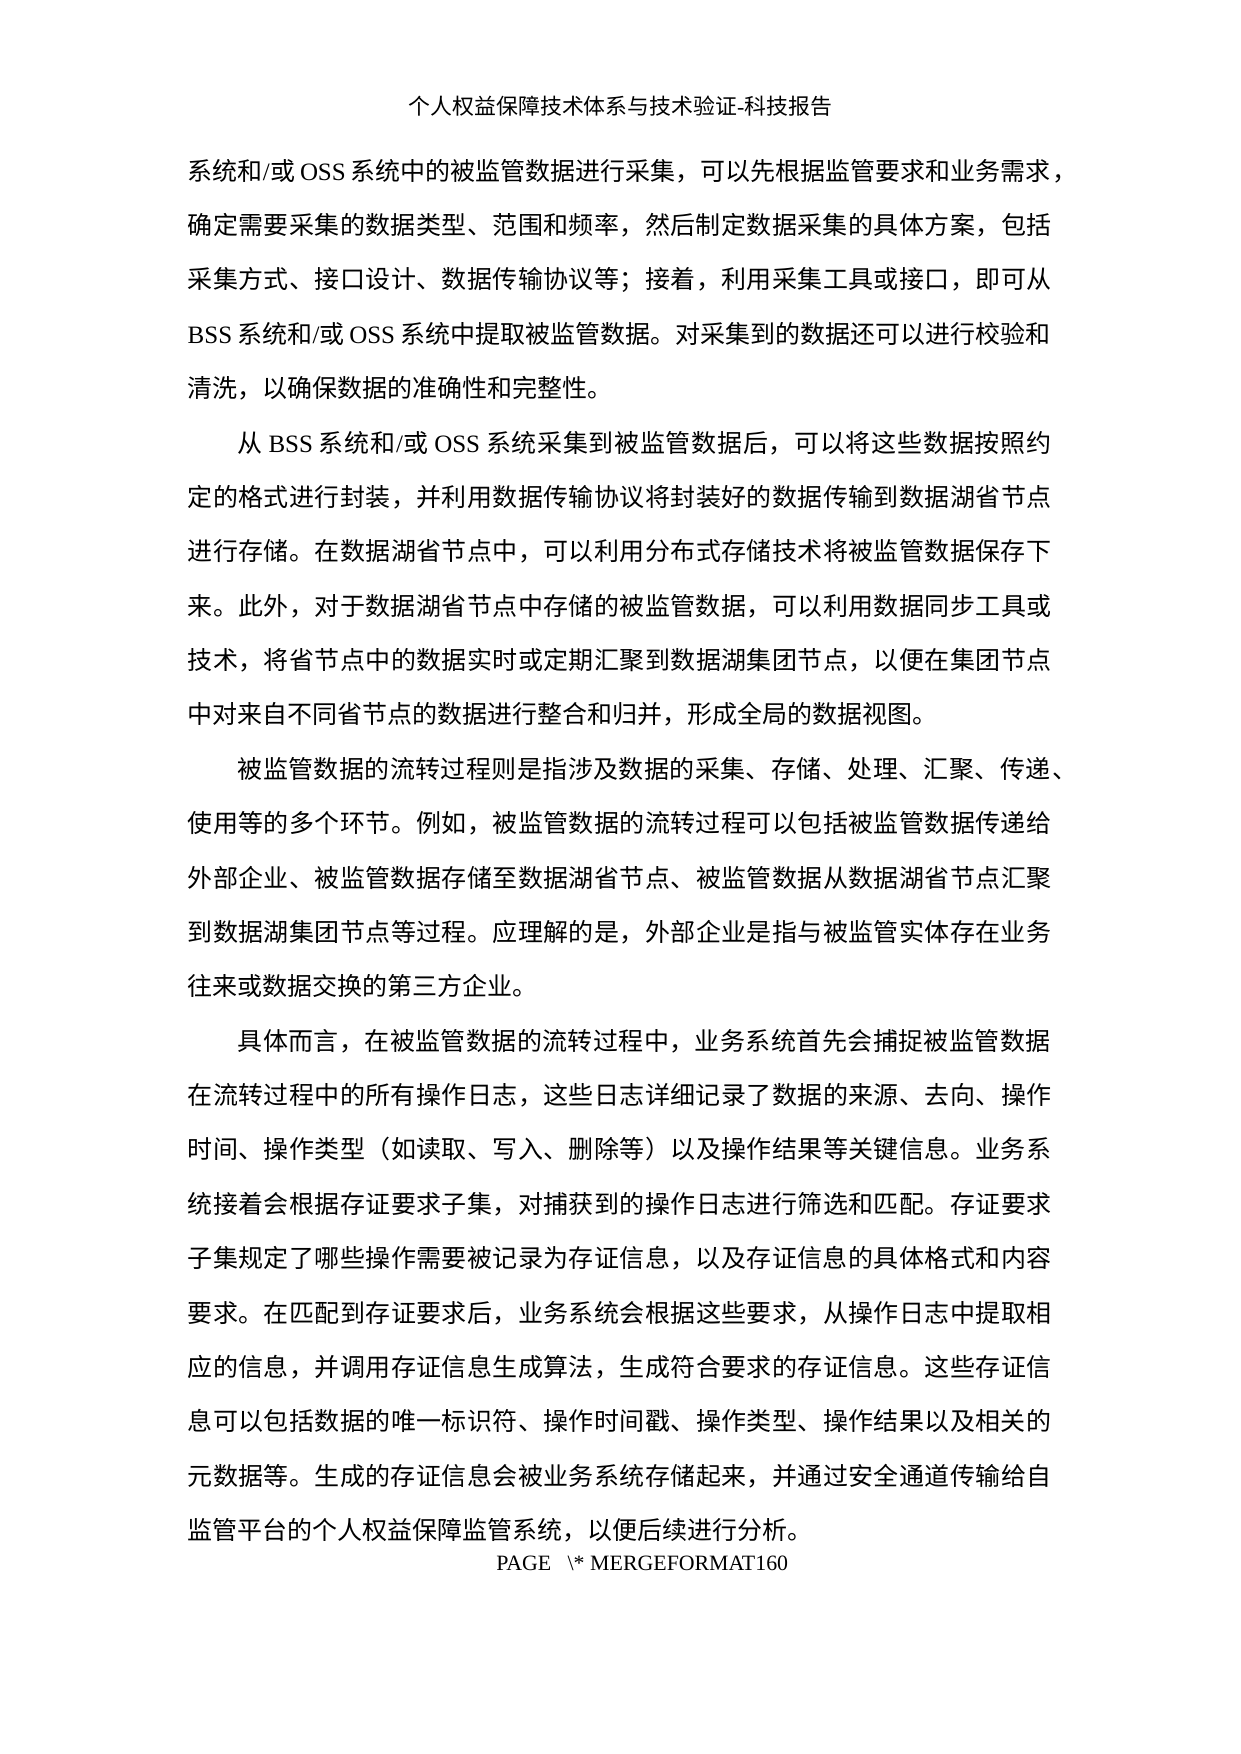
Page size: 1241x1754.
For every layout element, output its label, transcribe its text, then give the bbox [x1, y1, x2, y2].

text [187, 151, 1053, 405]
text 从BSS系统和/或OSS系统采集到被监管数据后，可以将这些数据按照约定的格式进行封装，并利用数据传输协议将封装好的数据传输到数据湖省节点进行存储。在数据湖省节点中，可以利用分布式存储技术将被监管数据保存下来。此外，对于数据湖省节点中存储的被监管数据，可以利用数据同步工具或技术，将省节点中的数据实时或定期汇聚到数据湖集团节点，以便在集团节点中对来自不同省节点的数据进行整合和归并，形成全局的数据视图。 [187, 423, 1053, 731]
text 具体而言，在被监管数据的流转过程中，业务系统首先会捕捉被监管数据在流转过程中的所有操作日志，这些日志详细记录了数据的来源、去向、操作时间、操作类型（如读取、写入、删除等）以及操作结果等关键信息。业务系统接着会根据存证要求子集，对捕获到的操作日志进行筛选和匹配。存证要求子集规定了哪些操作需要被记录为存证信息，以及存证信息的具体格式和内容要求。在匹配到存证要求后，业务系统会根据这些要求，从操作日志中提取相应的信息，并调用存证信息生成算法，生成符合要求的存证信息。这些存证信息可以包括数据的唯一标识符、操作时间戳、操作类型、操作结果以及相关的元数据等。生成的存证信息会被业务系统存储起来，并通过安全通道传输给自监管平台的个人权益保障监管系统，以便后续进行分析。 [187, 1021, 1053, 1547]
text 被监管数据的流转过程则是指涉及数据的采集、存储、处理、汇聚、传递、使用等的多个环节。例如，被监管数据的流转过程可以包括被监管数据传递给外部企业、被监管数据存储至数据湖省节点、被监管数据从数据湖省节点汇聚到数据湖集团节点等过程。应理解的是，外部企业是指与被监管实体存在业务往来或数据交换的第三方企业。 [187, 749, 1053, 1003]
